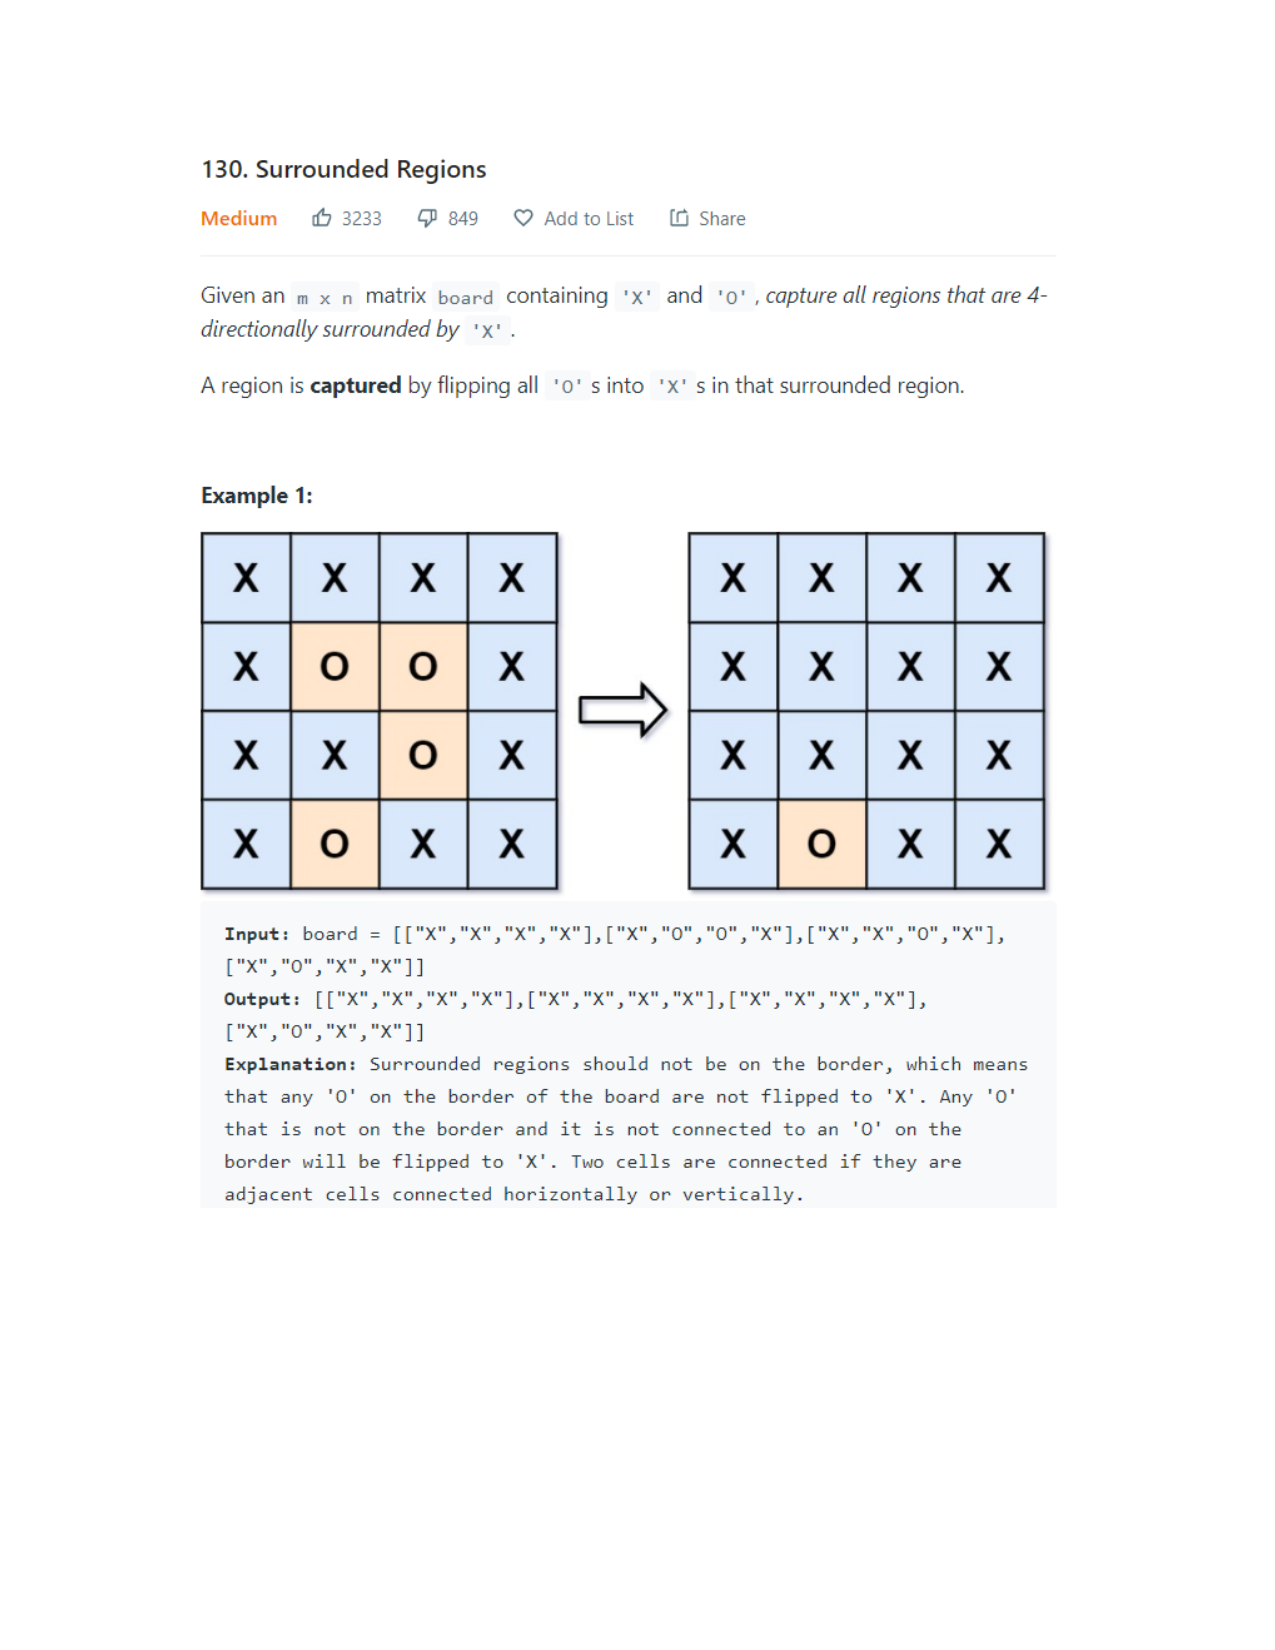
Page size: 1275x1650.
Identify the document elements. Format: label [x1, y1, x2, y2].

picture [187, 150, 1088, 1208]
